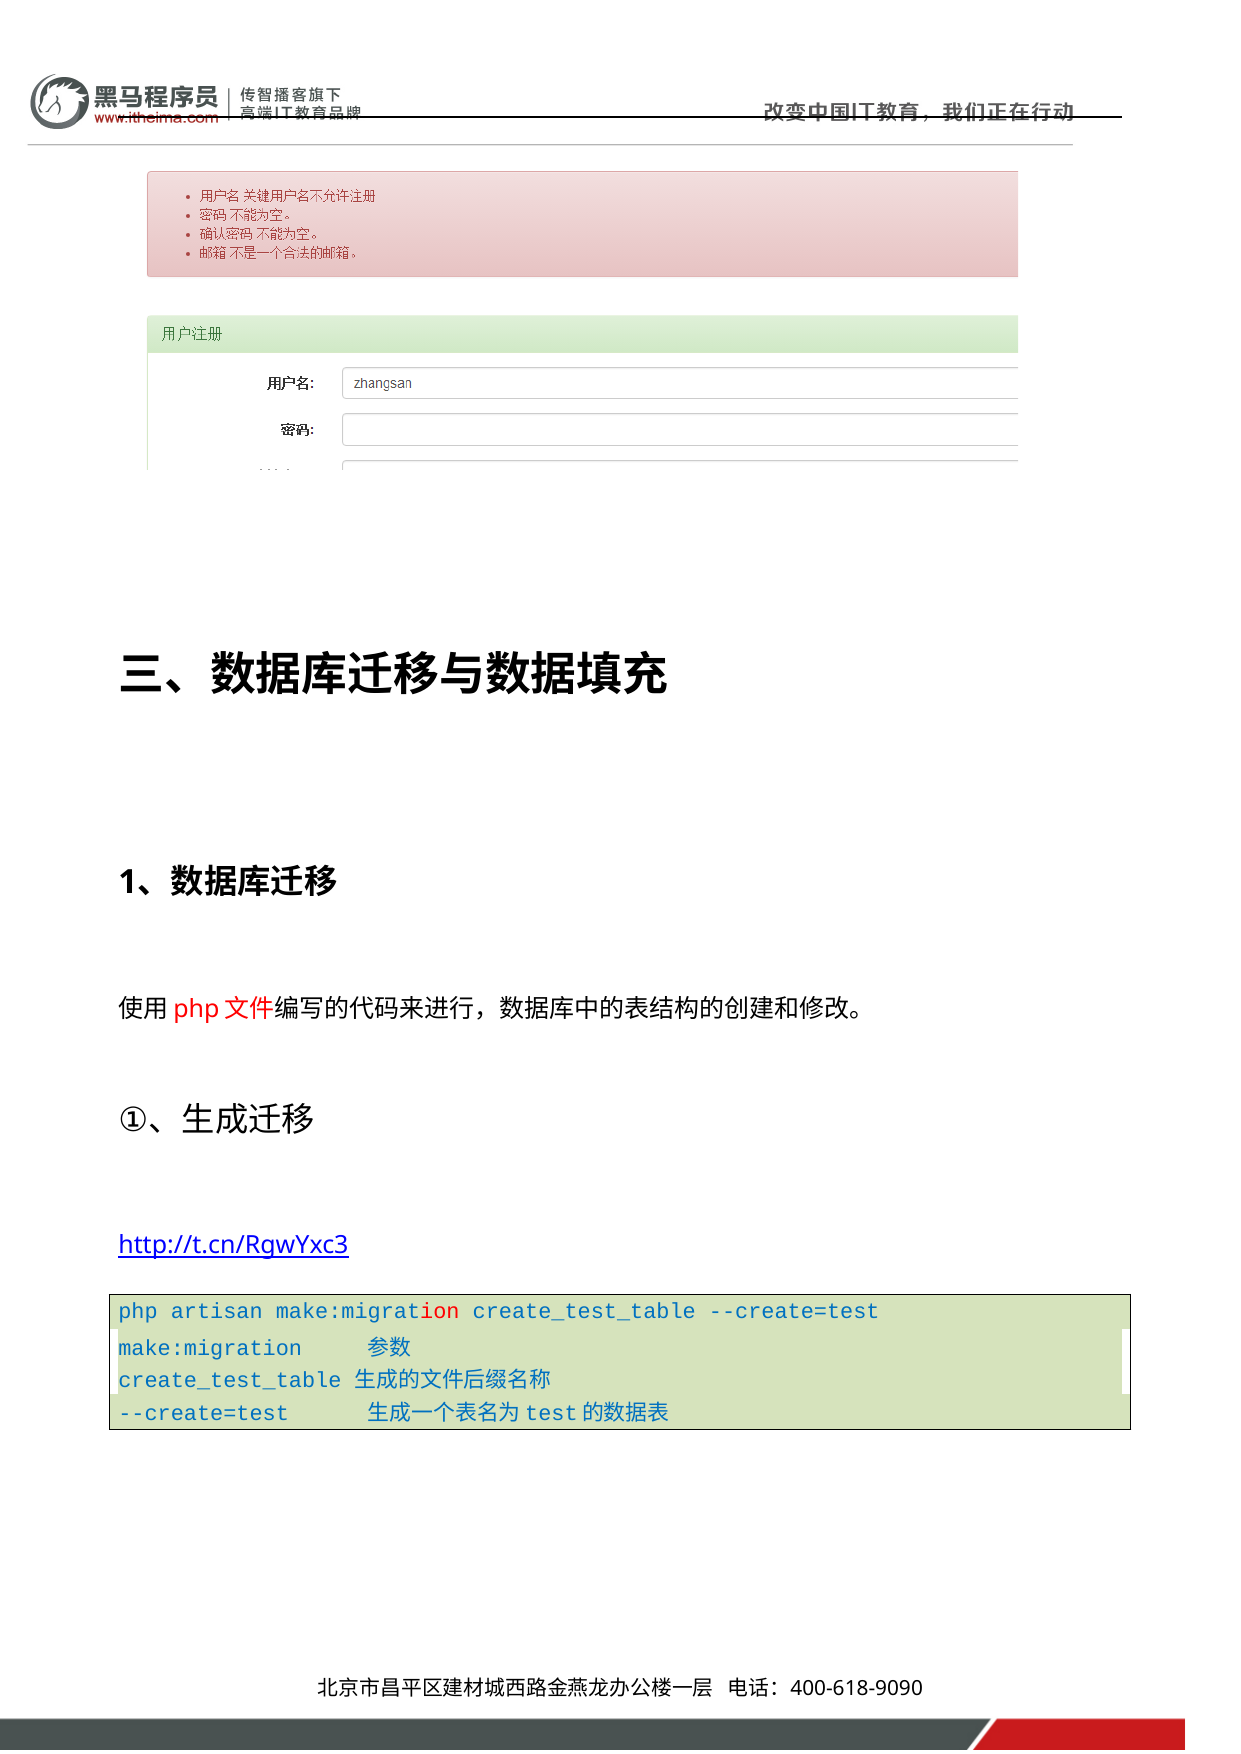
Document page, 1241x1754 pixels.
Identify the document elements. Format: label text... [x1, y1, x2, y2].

picture [0, 1659, 1186, 1750]
subtitle ①、生成迁移 [118, 1084, 1122, 1149]
text php artisan make:migration create_test_table --create=test [110, 1295, 1130, 1329]
text make:migration 参数 [118, 1329, 1122, 1362]
subtitle 1、数据库迁移 [118, 847, 1122, 912]
picture [118, 162, 1019, 470]
text http://t.cn/RgwYxc3 [118, 1212, 1122, 1277]
text 使用php文件编写的代码来进行，数据库中的表结构的创建和修改。 [118, 974, 1122, 1039]
picture [0, 3, 1176, 153]
text --create=test 生成一个表名为test的数据表 [110, 1391, 1130, 1429]
subtitle 三、数据库迁移与数据填充 [118, 621, 1122, 719]
text create_test_table 生成的文件后缀名称 [118, 1362, 1122, 1391]
